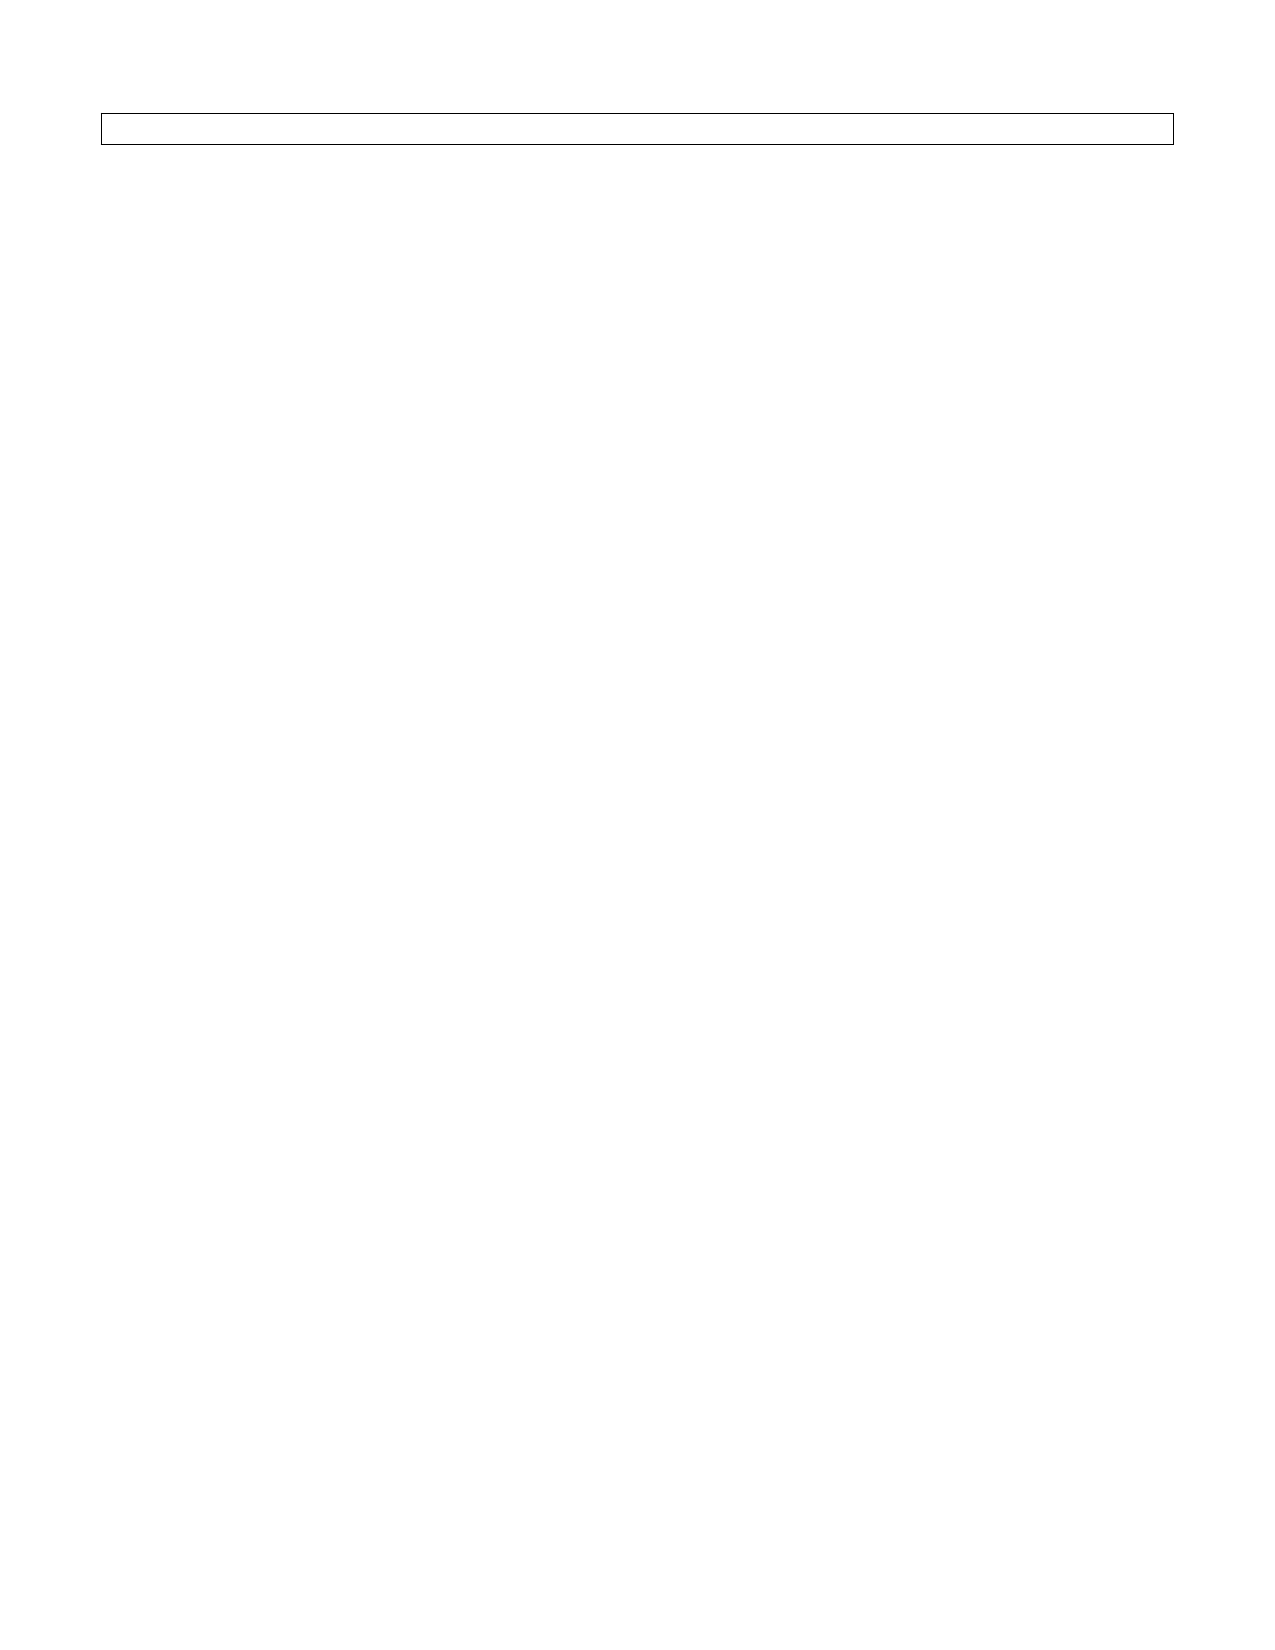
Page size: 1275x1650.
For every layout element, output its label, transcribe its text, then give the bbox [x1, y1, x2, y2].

table_cell Report – [102, 114, 1173, 144]
